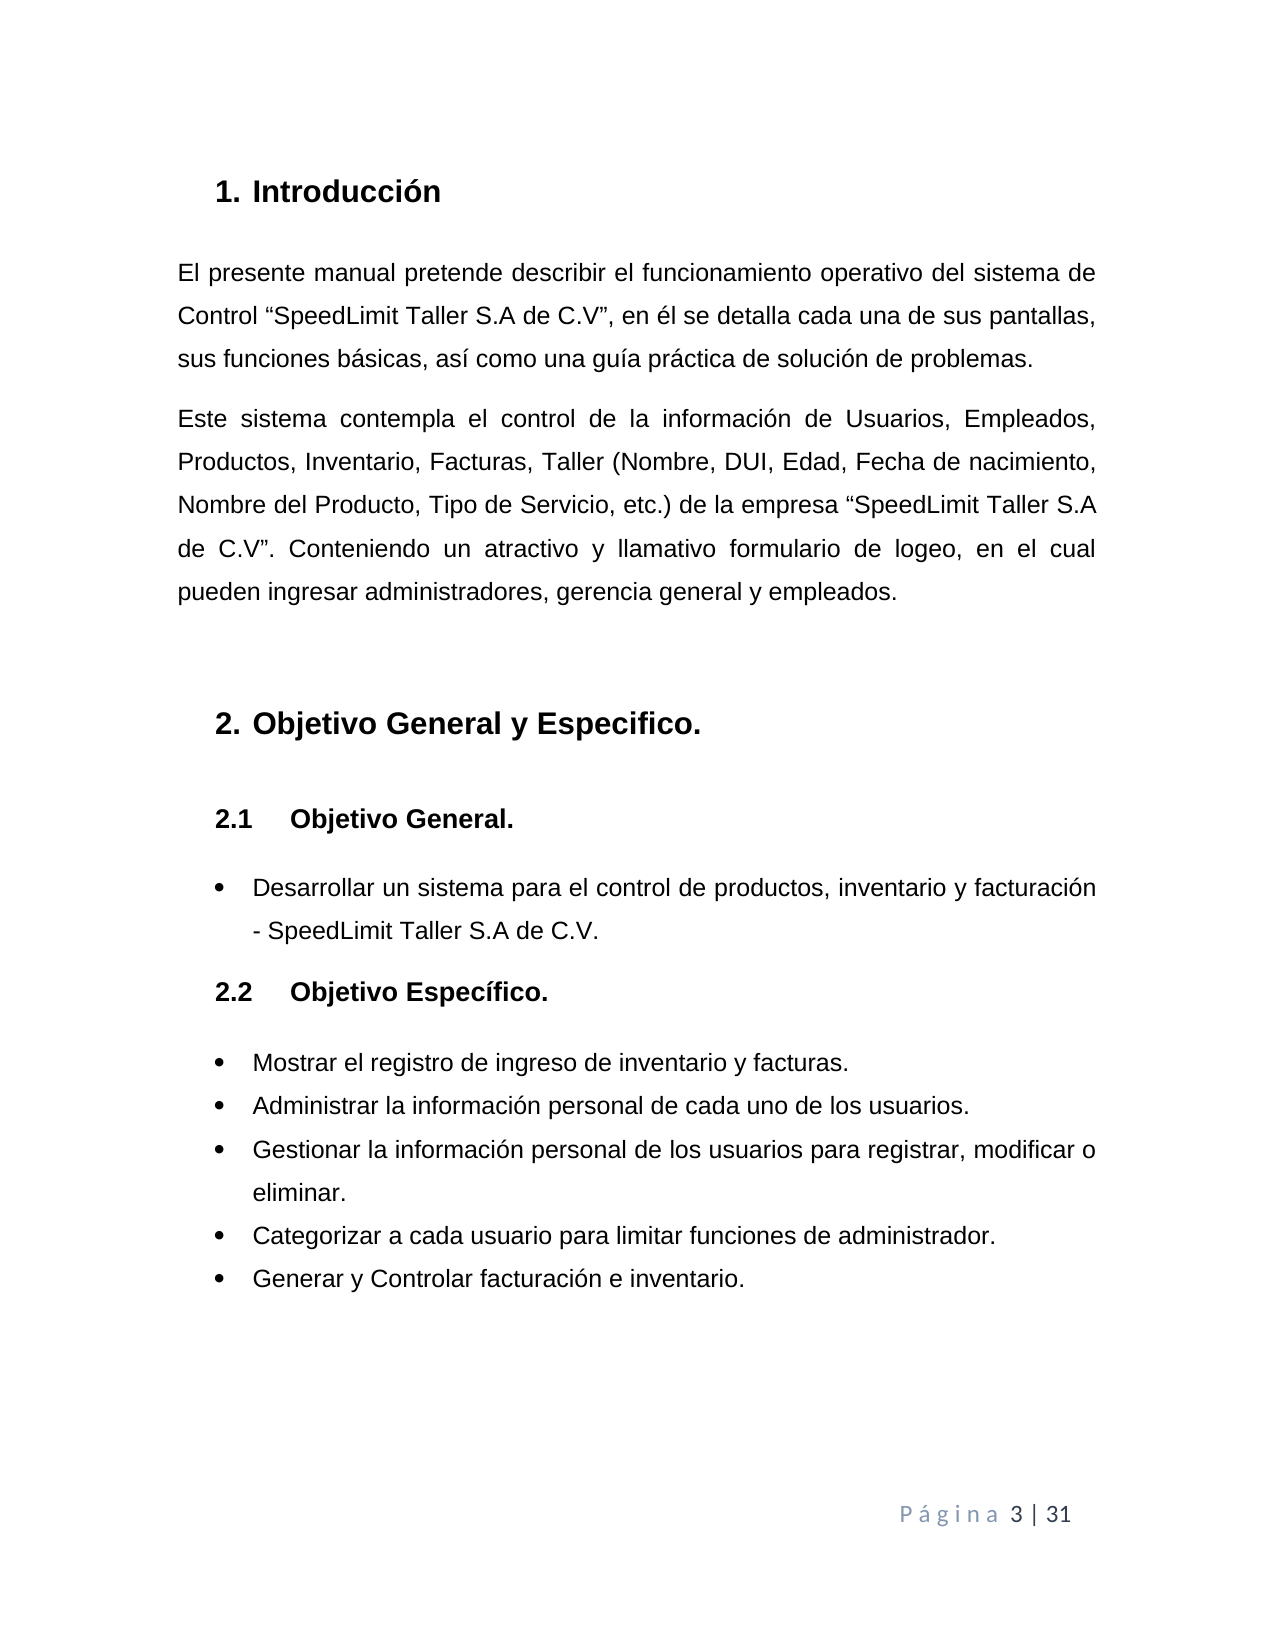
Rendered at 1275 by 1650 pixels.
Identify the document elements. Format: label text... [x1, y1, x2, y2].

subtitle Introducción [215, 173, 1098, 208]
subtitle Objetivo General y Especifico. [215, 705, 1098, 741]
subtitle Objetivo Específico. [215, 976, 1098, 1007]
text El presente manual pretende describir el funcionamiento operativo del sistema de Control “SpeedLimit Taller S.A de C.V”, en él se detalla cada una de sus pantallas, sus funciones básicas, así como una guía práctica de solución de problemas. [177, 258, 1098, 373]
list Generar y Controlar facturación e inventario. [215, 1264, 1098, 1293]
list Gestionar la información personal de los usuarios para registrar, modificar o eliminar. [215, 1134, 1098, 1207]
text Este sistema contempla el control de la información de Usuarios, Empleados, Productos, Inventario, Facturas, Taller (Nombre, DUI, Edad, Fecha de nacimiento, Nombre del Producto, Tipo de Servicio, etc.) de la empresa “SpeedLimit Taller S.A de C.V”. Conteniendo un atractivo y llamativo formulario de logeo, en el cual pueden ingresar administradores, gerencia general y empleados. [177, 404, 1098, 606]
list Mostrar el registro de ingreso de inventario y facturas. [215, 1048, 1098, 1077]
subtitle Objetivo General. [215, 803, 1098, 834]
list Categorizar a cada usuario para limitar funciones de administrador. [215, 1221, 1098, 1250]
list Administrar la información personal de cada uno de los usuarios. [215, 1091, 1098, 1120]
list Desarrollar un sistema para el control de productos, inventario y facturación - SpeedLimit Taller S.A de C.V. [215, 873, 1098, 945]
